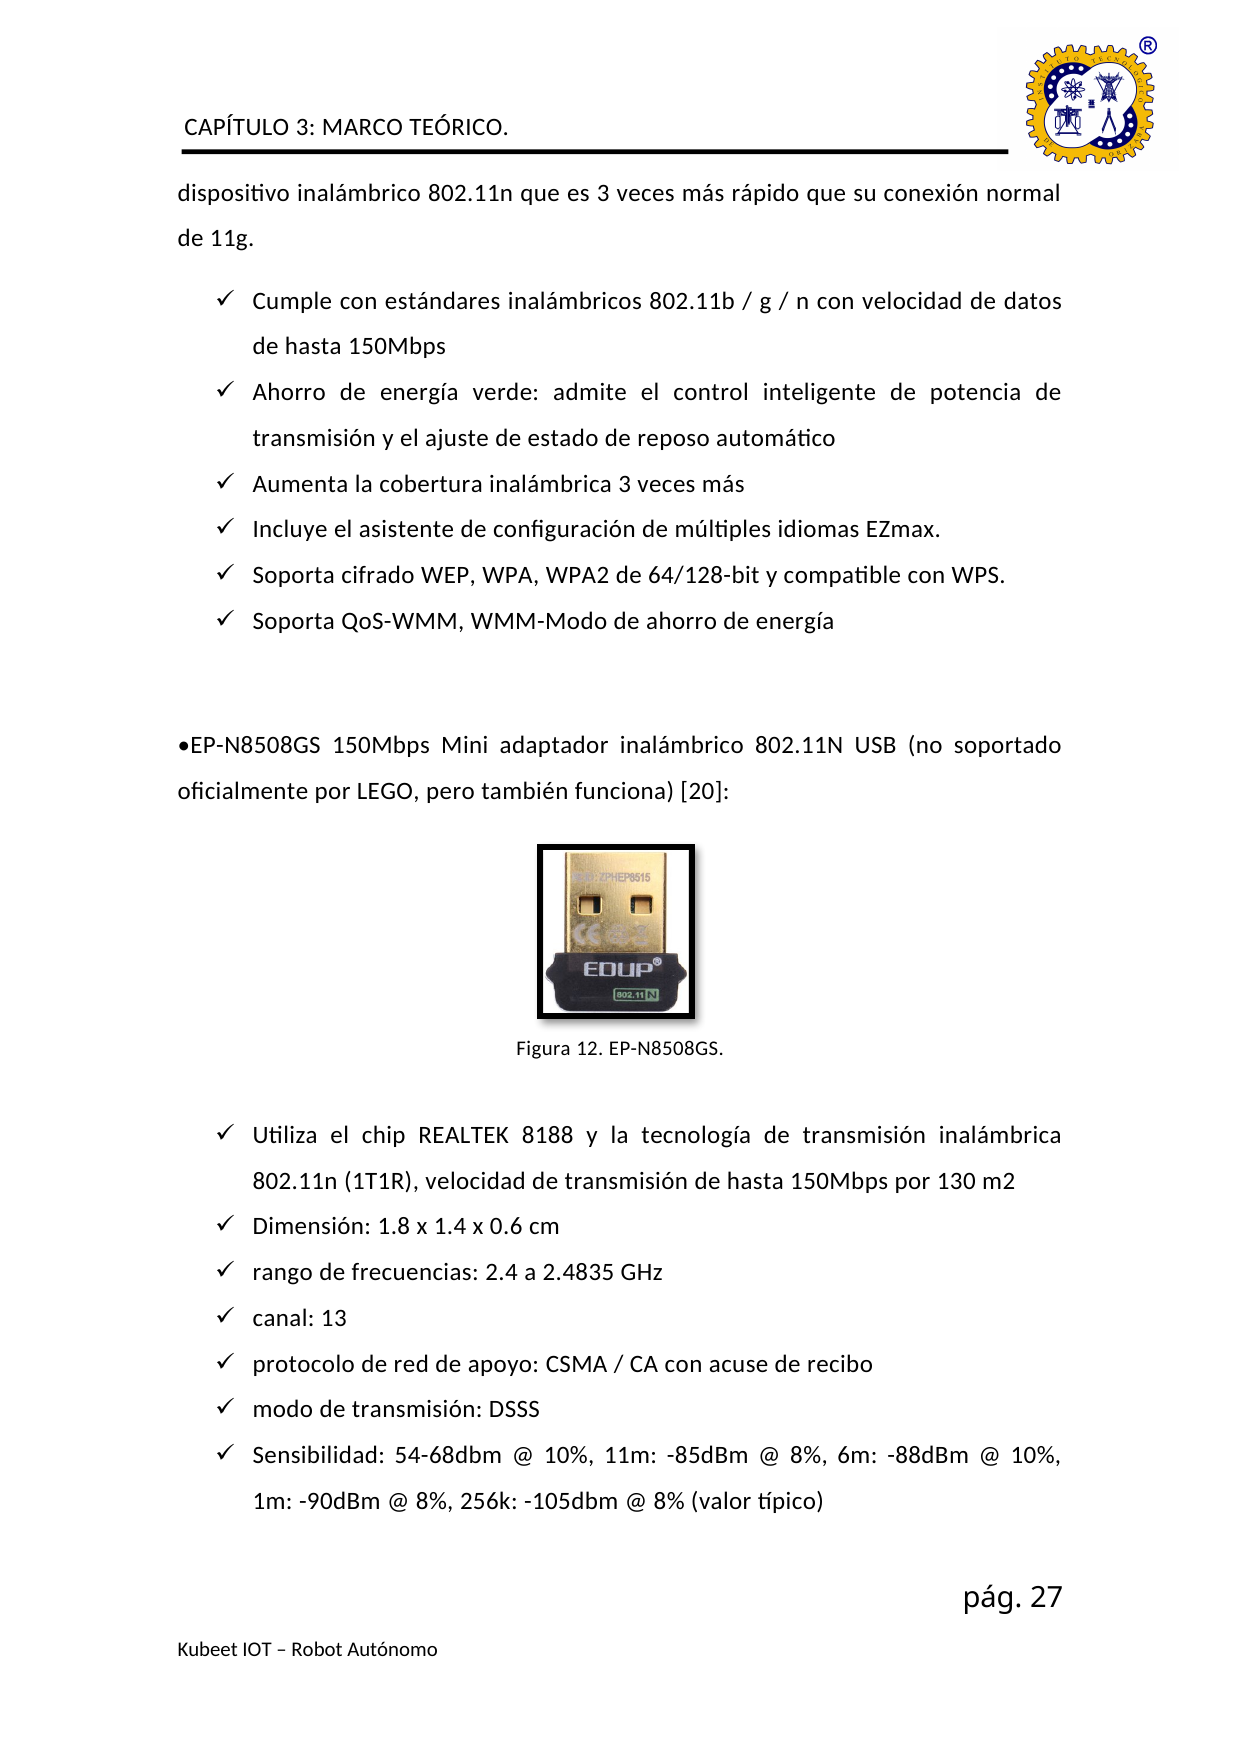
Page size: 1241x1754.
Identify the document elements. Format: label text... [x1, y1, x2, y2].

list Incluye el asistente de configuración de múltiples idiomas EZmax. [215, 513, 1063, 544]
list Cumple con estándares inalámbricos 802.11b / g / n con velocidad de datos de hasta 150Mbps [215, 285, 1063, 361]
list protocolo de red de apoyo: CSMA / CA con acuse de recibo [215, 1348, 1063, 1378]
list rango de frecuencias: 2.4 a 2.4835 GHz [215, 1256, 1063, 1287]
list Soporta QoS-WMM, WMM-Modo de ahorro de energía [215, 605, 1063, 635]
text Figura 12. EP-N8508GS. [177, 838, 1063, 1060]
list Aumenta la cobertura inalámbrica 3 veces más [215, 468, 1063, 498]
list Utiliza el chip REALTEK 8188 y la tecnología de transmisión inalámbrica 802.11n (1T1R), velocidad de transmisión de hasta 150Mbps por 130 m2 [215, 1119, 1063, 1195]
list modo de transmisión: DSSS [215, 1393, 1063, 1424]
list Dimensión: 1.8 x 1.4 x 0.6 cm [215, 1211, 1063, 1241]
picture [543, 850, 689, 1013]
text •EP-N8508GS 150Mbps Mini adaptador inalámbrico 802.11N USB (no soportado oficialmente por LEGO, pero también funciona) [20]: [177, 730, 1063, 806]
list Soporta cifrado WEP, WPA, WPA2 de 64/128-bit y compatible con WPS. [215, 559, 1063, 590]
list Ahorro de energía verde: admite el control inteligente de potencia de transmisión y el ajuste de estado de reposo automático [215, 376, 1063, 452]
list Sensibilidad: 54-68dbm @ 10%, 11m: -85dBm @ 8%, 6m: -88dBm @ 10%, 1m: -90dBm @ 8%, 256k: -105dbm @ 8% (valor típico) [215, 1439, 1063, 1515]
picture [996, 27, 1179, 171]
list canal: 13 [215, 1302, 1063, 1332]
